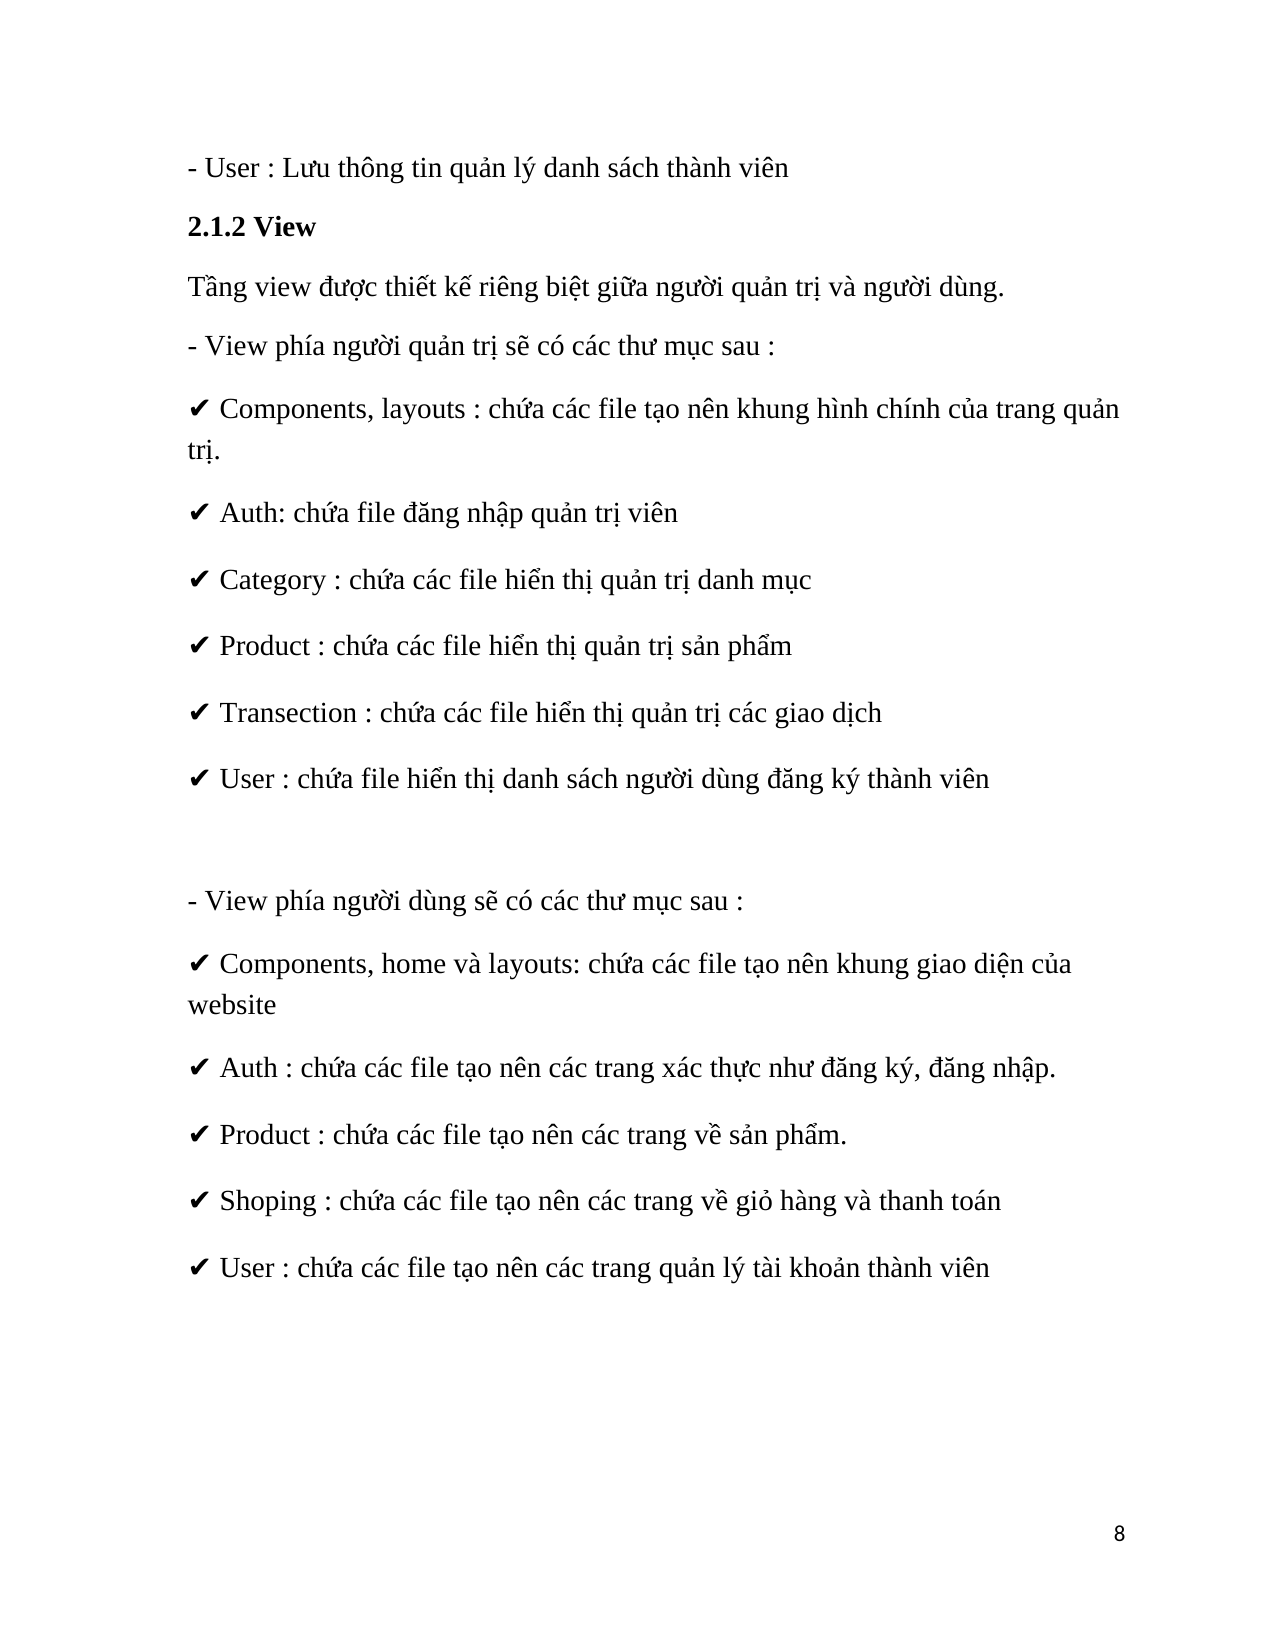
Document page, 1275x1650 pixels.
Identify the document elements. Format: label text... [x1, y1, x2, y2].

text ✔ Category : chứa các file hiển thị quản trị danh mục [187, 558, 1125, 598]
text ✔ Components, home và layouts: chứa các file tạo nên khung giao diện của website [187, 943, 1125, 1021]
text - User : Lưu thông tin quản lý danh sách thành viên [187, 150, 1125, 183]
text - View phía người quản trị sẽ có các thư mục sau : [187, 328, 1125, 362]
text ✔ Auth: chứa file đăng nhập quản trị viên [187, 492, 1125, 531]
text ✔ Product : chứa các file tạo nên các trang về sản phẩm. [187, 1113, 1125, 1153]
text 2.1.2 View [187, 209, 1125, 243]
text - View phía người dùng sẽ có các thư mục sau : [187, 883, 1125, 917]
text Tầng view được thiết kế riêng biệt giữa người quản trị và người dùng. [187, 269, 1125, 302]
text ✔ Product : chứa các file hiển thị quản trị sản phẩm [187, 624, 1125, 664]
text ✔ Shoping : chứa các file tạo nên các trang về giỏ hàng và thanh toán [187, 1179, 1125, 1219]
text ✔ User : chứa các file tạo nên các trang quản lý tài khoản thành viên [187, 1246, 1125, 1286]
text ✔ Auth : chứa các file tạo nên các trang xác thực như đăng ký, đăng nhập. [187, 1047, 1125, 1086]
text ✔ Transection : chứa các file hiển thị quản trị các giao dịch [187, 691, 1125, 731]
text ✔ Components, layouts : chứa các file tạo nên khung hình chính của trang quản trị. [187, 387, 1125, 466]
text ✔ User : chứa file hiển thị danh sách người dùng đăng ký thành viên [187, 757, 1125, 797]
